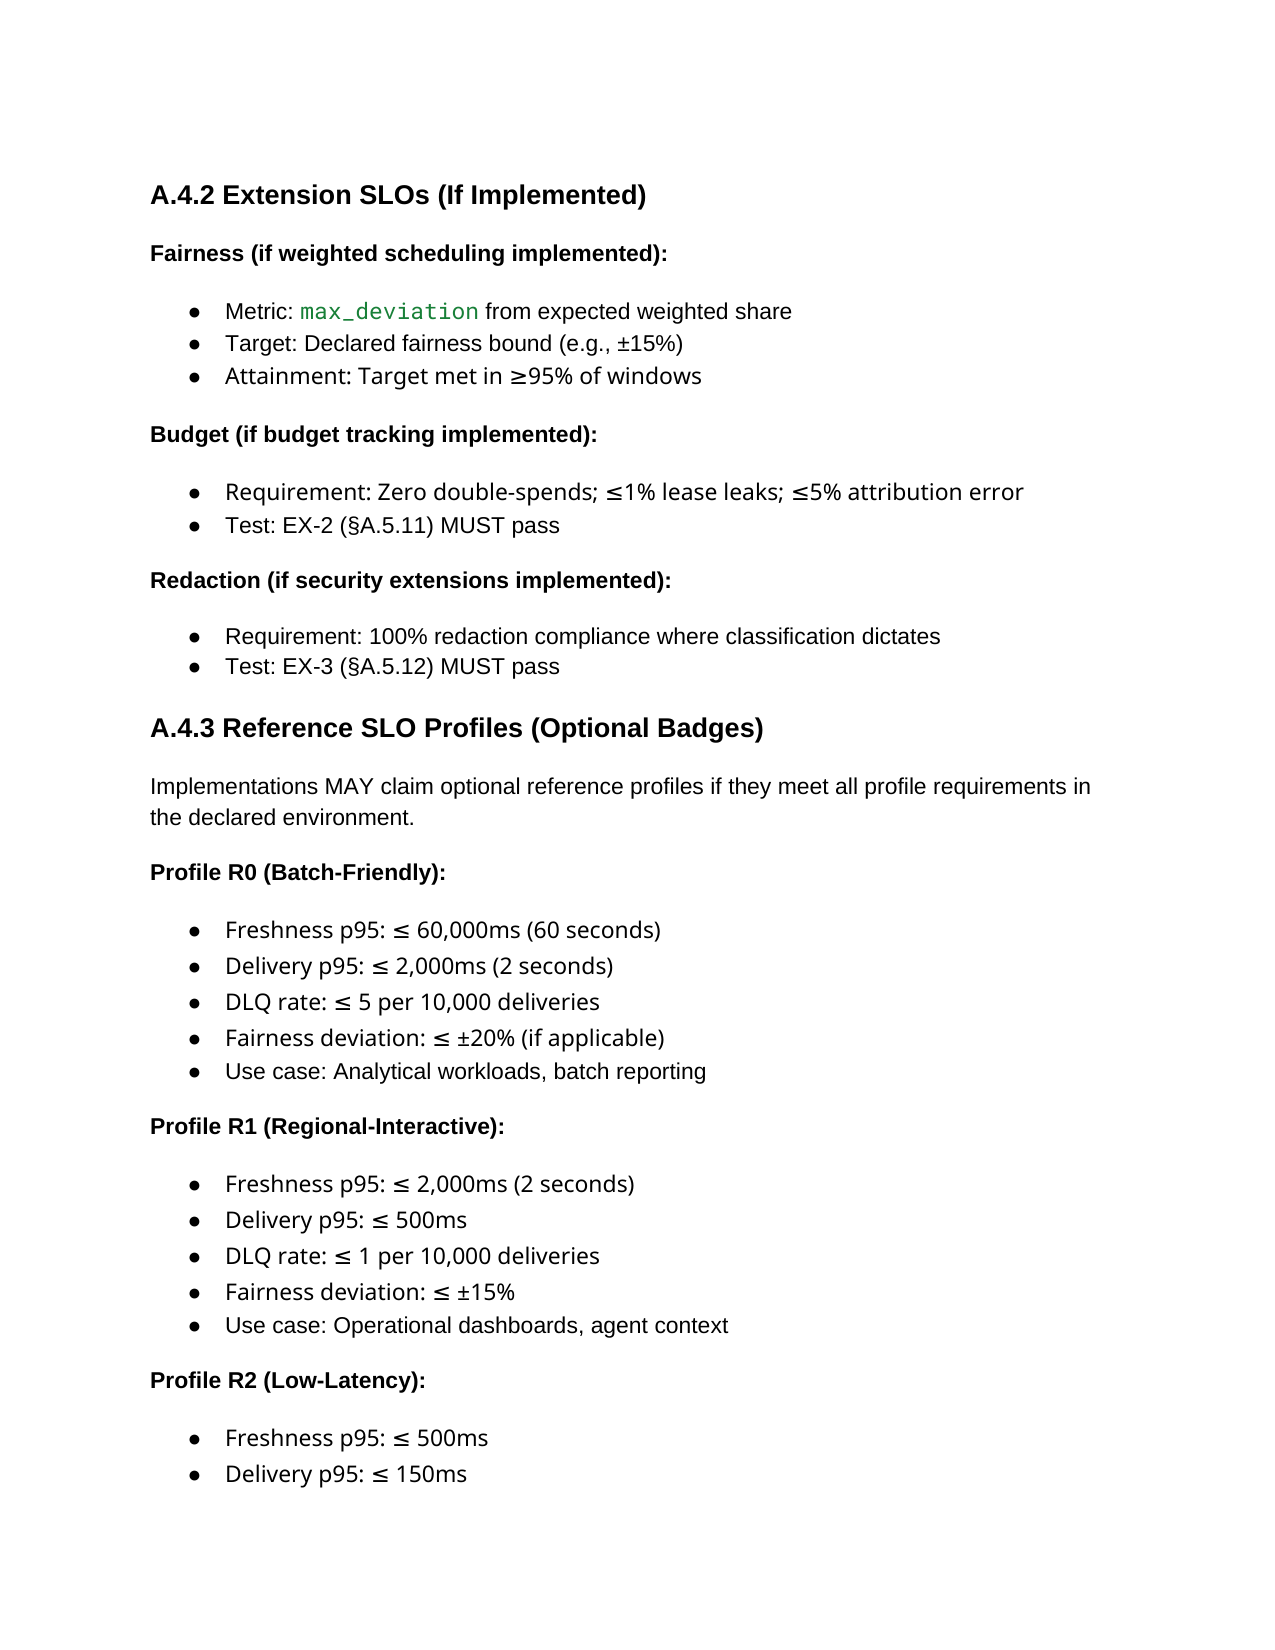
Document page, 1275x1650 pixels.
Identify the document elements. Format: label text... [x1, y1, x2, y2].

text Profile R2 (Low-Latency): [150, 1367, 1125, 1393]
text Redaction (if security extensions implemented): [150, 567, 1125, 594]
list DLQ rate: ≤ 1 per 10,000 deliveries [187, 1240, 1125, 1271]
list Delivery p95: ≤ 150ms [187, 1458, 1125, 1489]
subtitle A.4.2 Extension SLOs (If Implemented) [150, 179, 1125, 210]
text Fairness (if weighted scheduling implemented): [150, 240, 1125, 266]
list Test: EX-2 (§A.5.11) MUST pass [187, 512, 1125, 539]
text Profile R0 (Batch-Friendly): [150, 859, 1125, 885]
list Metric: max_deviation from expected weighted share [187, 295, 1125, 326]
list Fairness deviation: ≤ ±15% [187, 1276, 1125, 1307]
list Use case: Analytical workloads, batch reporting [187, 1058, 1125, 1084]
list Target: Declared fairness bound (e.g., ±15%) [187, 330, 1125, 356]
text Budget (if budget tracking implemented): [150, 421, 1125, 447]
list DLQ rate: ≤ 5 per 10,000 deliveries [187, 986, 1125, 1017]
subtitle A.4.3 Reference SLO Profiles (Optional Badges) [150, 712, 1125, 743]
list Freshness p95: ≤ 60,000ms (60 seconds) [187, 914, 1125, 945]
list Test: EX-3 (§A.5.12) MUST pass [187, 653, 1125, 679]
list Attainment: Target met in ≥95% of windows [187, 360, 1125, 391]
list Delivery p95: ≤ 2,000ms (2 seconds) [187, 950, 1125, 981]
list Use case: Operational dashboards, agent context [187, 1312, 1125, 1338]
list Freshness p95: ≤ 500ms [187, 1422, 1125, 1453]
list Requirement: Zero double-spends; ≤1% lease leaks; ≤5% attribution error [187, 476, 1125, 508]
list Fairness deviation: ≤ ±20% (if applicable) [187, 1022, 1125, 1053]
list Requirement: 100% redaction compliance where classification dictates [187, 623, 1125, 649]
list Delivery p95: ≤ 500ms [187, 1204, 1125, 1235]
list Freshness p95: ≤ 2,000ms (2 seconds) [187, 1168, 1125, 1199]
text Profile R1 (Regional-Interactive): [150, 1113, 1125, 1139]
text Implementations MAY claim optional reference profiles if they meet all profile requirements in the declared environment. [150, 773, 1125, 830]
